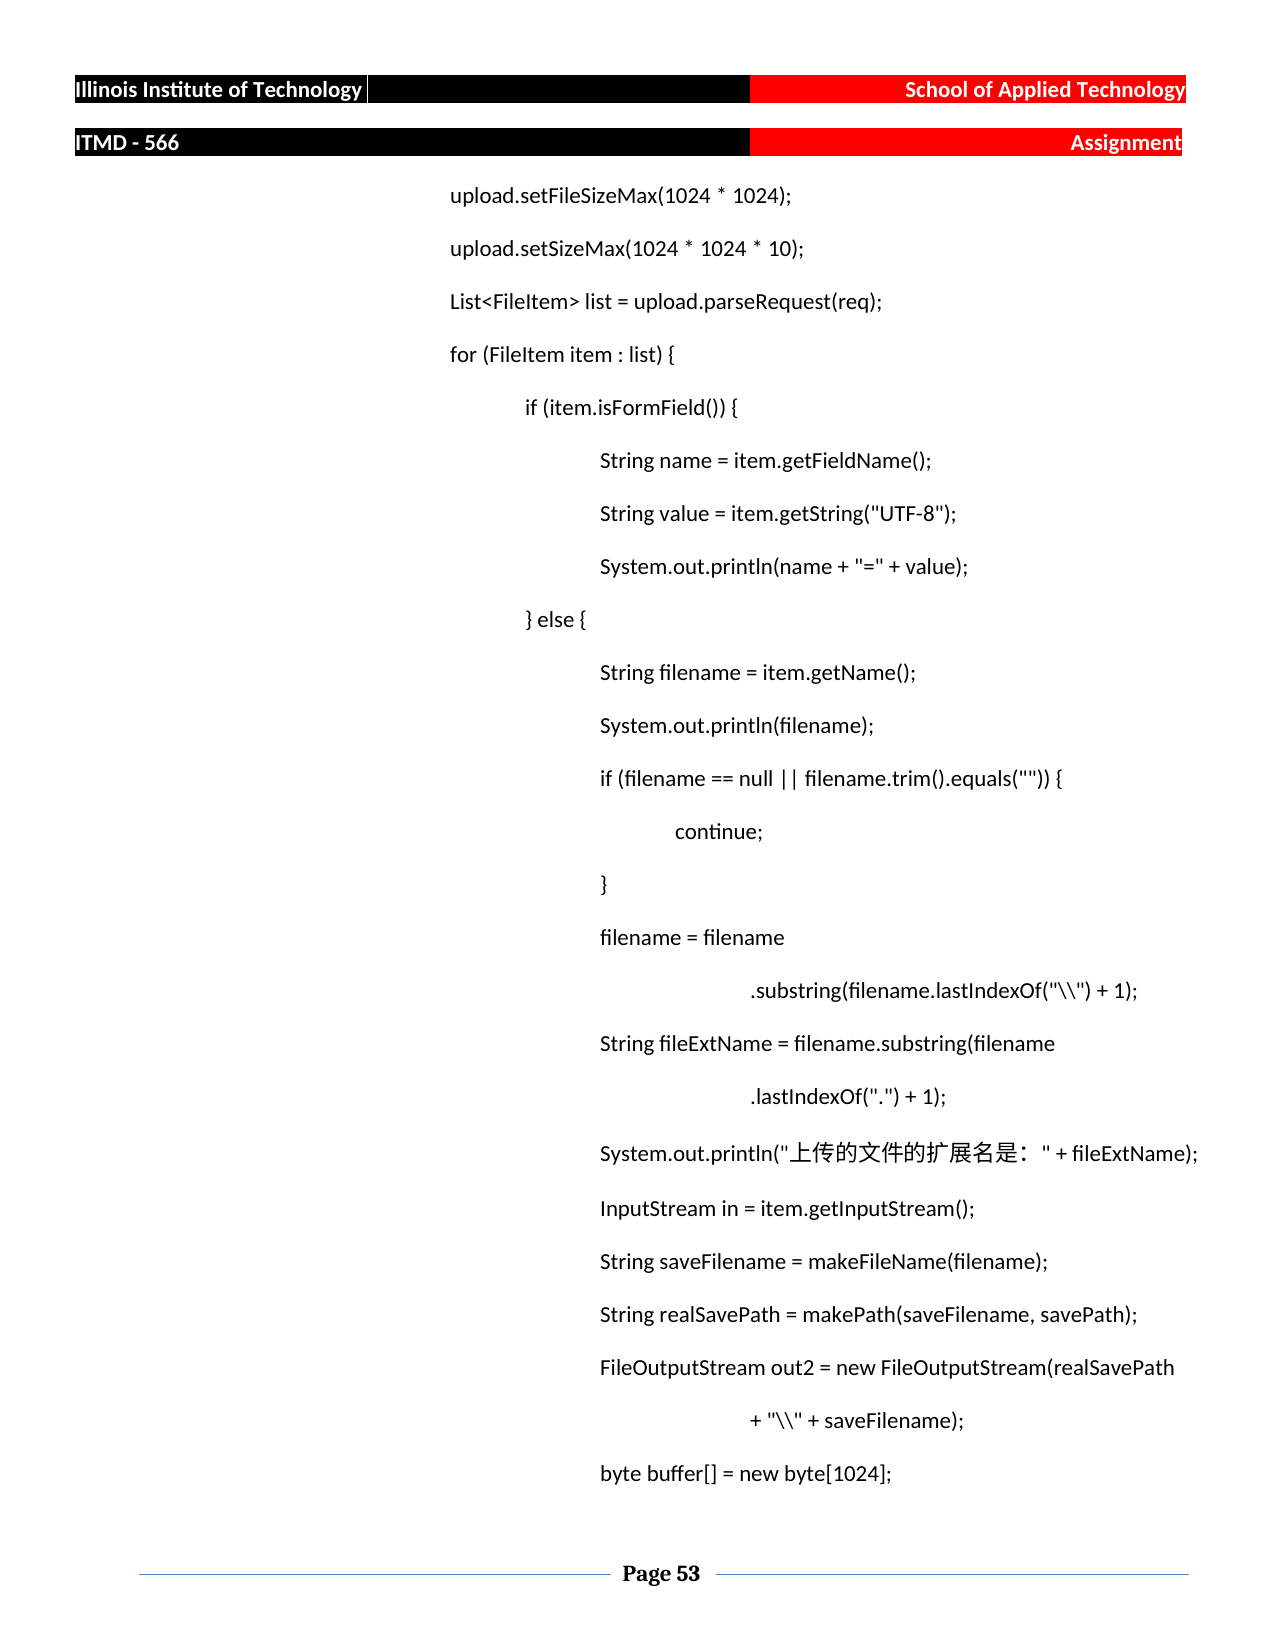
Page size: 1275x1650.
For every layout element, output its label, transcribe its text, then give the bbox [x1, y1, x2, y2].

text InputStream in = item.getInputStream(); [150, 1194, 1200, 1222]
text upload.setSizeMax(1024 * 1024 * 10); [150, 234, 1200, 262]
text FileOutputStream out2 = new FileOutputStream(realSavePath [150, 1353, 1200, 1381]
text String saveFilename = makeFileName(filename); [150, 1247, 1200, 1275]
text System.out.println("上传的文件的扩展名是：" + fileExtName); [150, 1135, 1200, 1168]
text if (item.isFormField()) { [150, 393, 1200, 421]
text byte buffer[] = new byte[1024]; [150, 1459, 1200, 1487]
text String value = item.getString("UTF-8"); [150, 499, 1200, 527]
text filename = filename [150, 923, 1200, 951]
text + "\\" + saveFilename); [150, 1406, 1200, 1434]
text .substring(filename.lastIndexOf("\\") + 1); [150, 976, 1200, 1004]
text .lastIndexOf(".") + 1); [150, 1082, 1200, 1110]
text String name = item.getFieldName(); [150, 446, 1200, 474]
text String filename = item.getName(); [150, 658, 1200, 686]
text } [150, 870, 1200, 898]
text String realSavePath = makePath(saveFilename, savePath); [150, 1300, 1200, 1328]
text List<FileItem> list = upload.parseRequest(req); [150, 287, 1200, 315]
text upload.setFileSizeMax(1024 * 1024); [150, 181, 1200, 209]
text } else { [150, 605, 1200, 633]
text if (filename == null || filename.trim().equals("")) { [150, 764, 1200, 792]
text String fileExtName = filename.substring(filename [150, 1029, 1200, 1057]
text continue; [150, 817, 1200, 845]
text for (FileItem item : list) { [150, 340, 1200, 368]
text System.out.println(name + "=" + value); [150, 552, 1200, 580]
text System.out.println(filename); [150, 711, 1200, 739]
